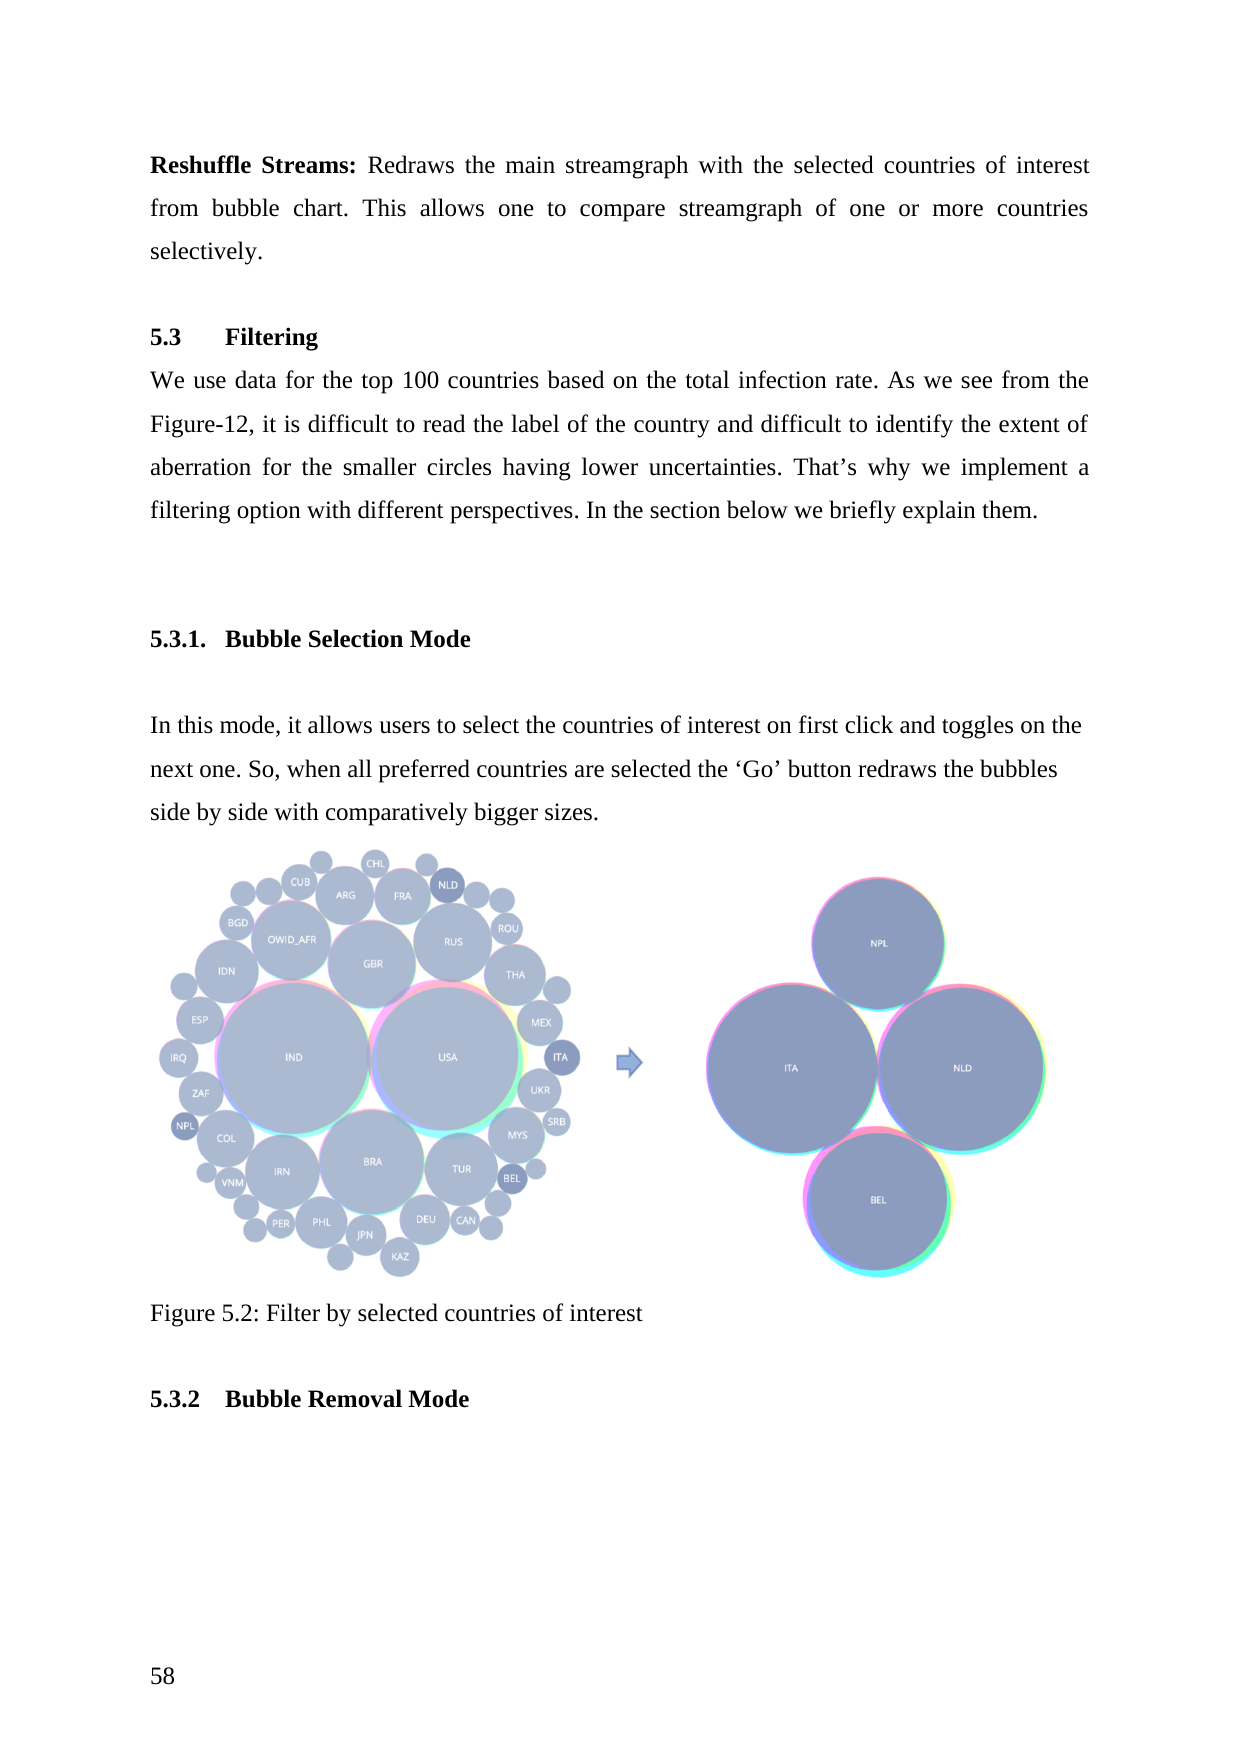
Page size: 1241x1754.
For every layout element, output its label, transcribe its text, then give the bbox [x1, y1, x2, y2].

text We use data for the top 100 countries based on the total infection rate. As we see from the Figure-12, it is difficult to read the label of the country and difficult to identify the extent of aberration for the smaller circles having lower uncertainties. That’s why we implement a filtering option with different perspectives. In the section below we briefly explain them. [150, 366, 1090, 524]
picture [675, 870, 1091, 1284]
text In this mode, it allows users to select the countries of interest on first click and toggles on the next one. So, when all preferred countries are selected the ‘Go’ button redraws the bubbles side by side with comparatively bigger sizes. [150, 711, 1090, 826]
text 5.3.1. Bubble Selection Mode [150, 624, 1090, 653]
text 5.3.2 Bubble Removal Mode [150, 1384, 1090, 1413]
picture [150, 840, 596, 1284]
text 5.3 Filtering [150, 322, 1090, 351]
text Reshuffle Streams: Redraws the main streamgraph with the selected countries of interest from bubble chart. This allows one to compare streamgraph of one or more countries selectively. [150, 150, 1090, 265]
